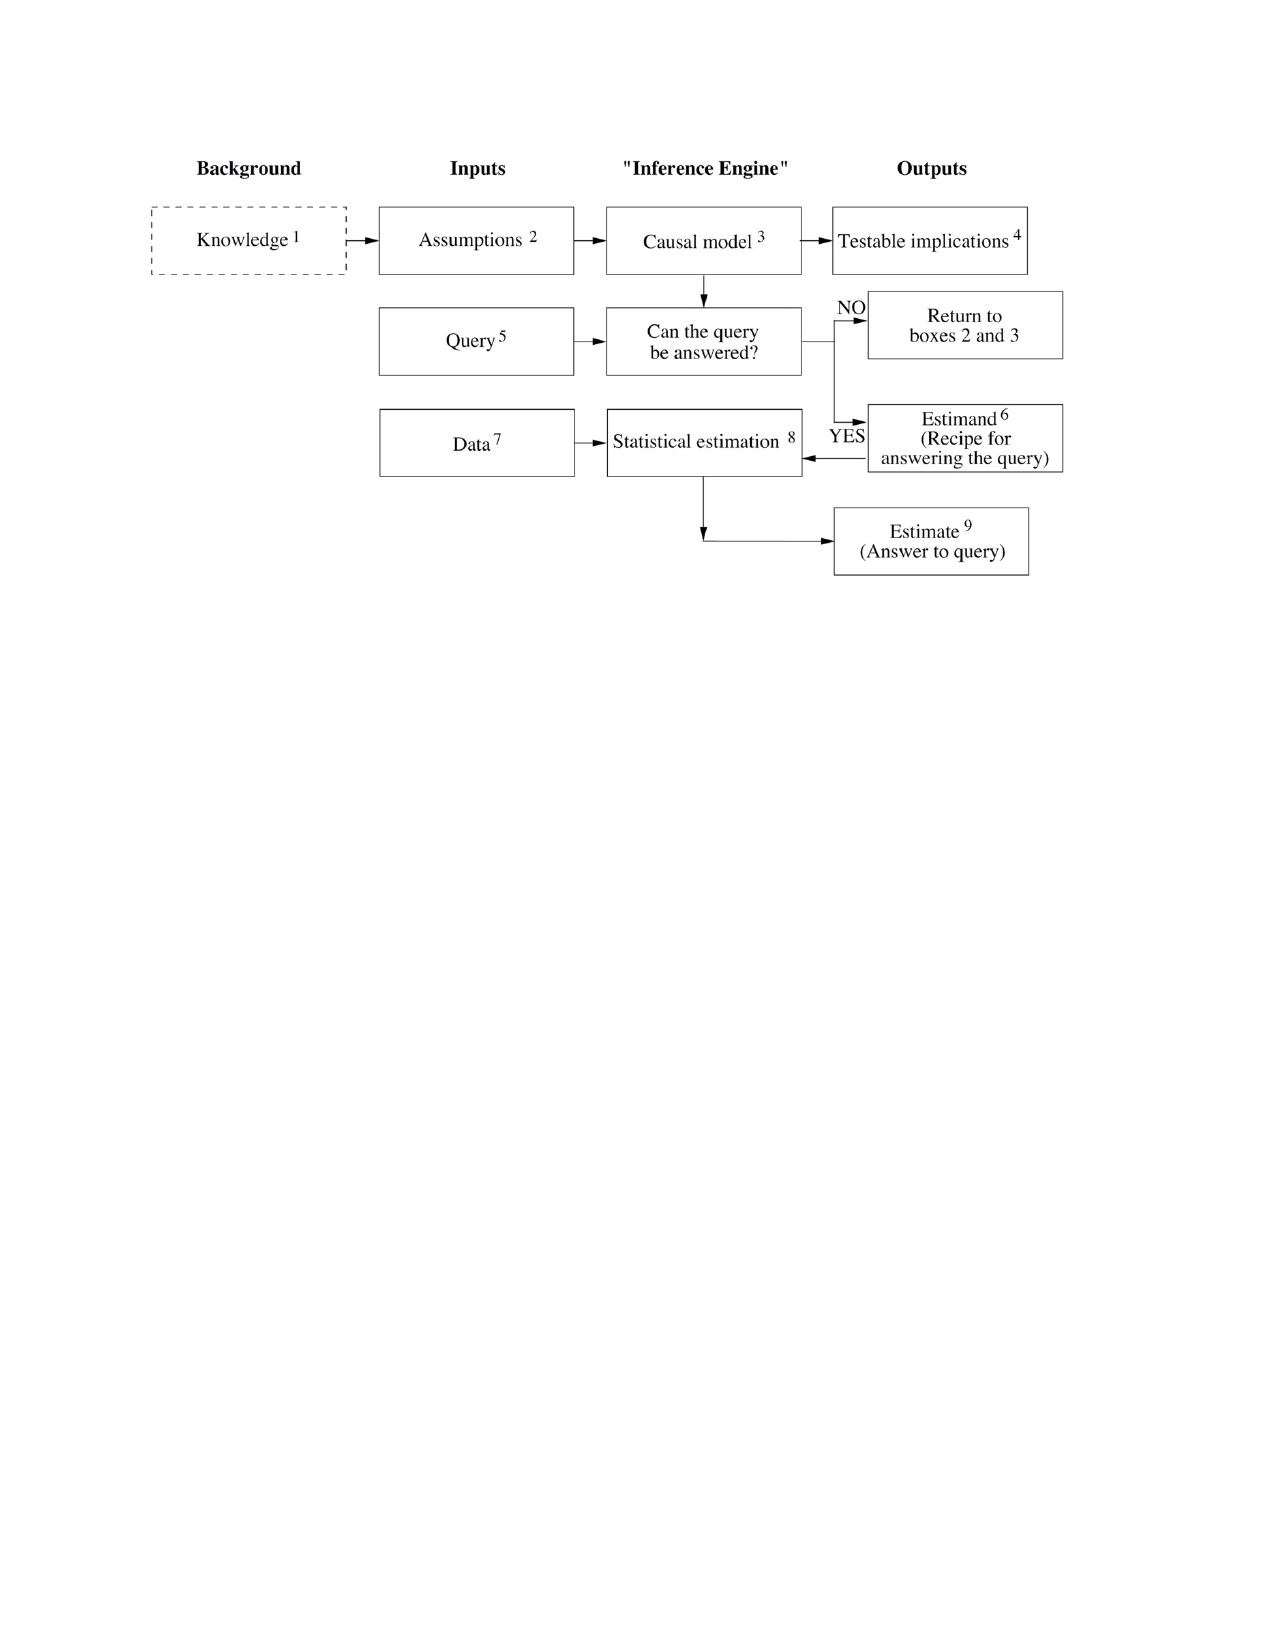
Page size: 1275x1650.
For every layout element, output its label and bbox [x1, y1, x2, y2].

picture [150, 158, 1065, 576]
